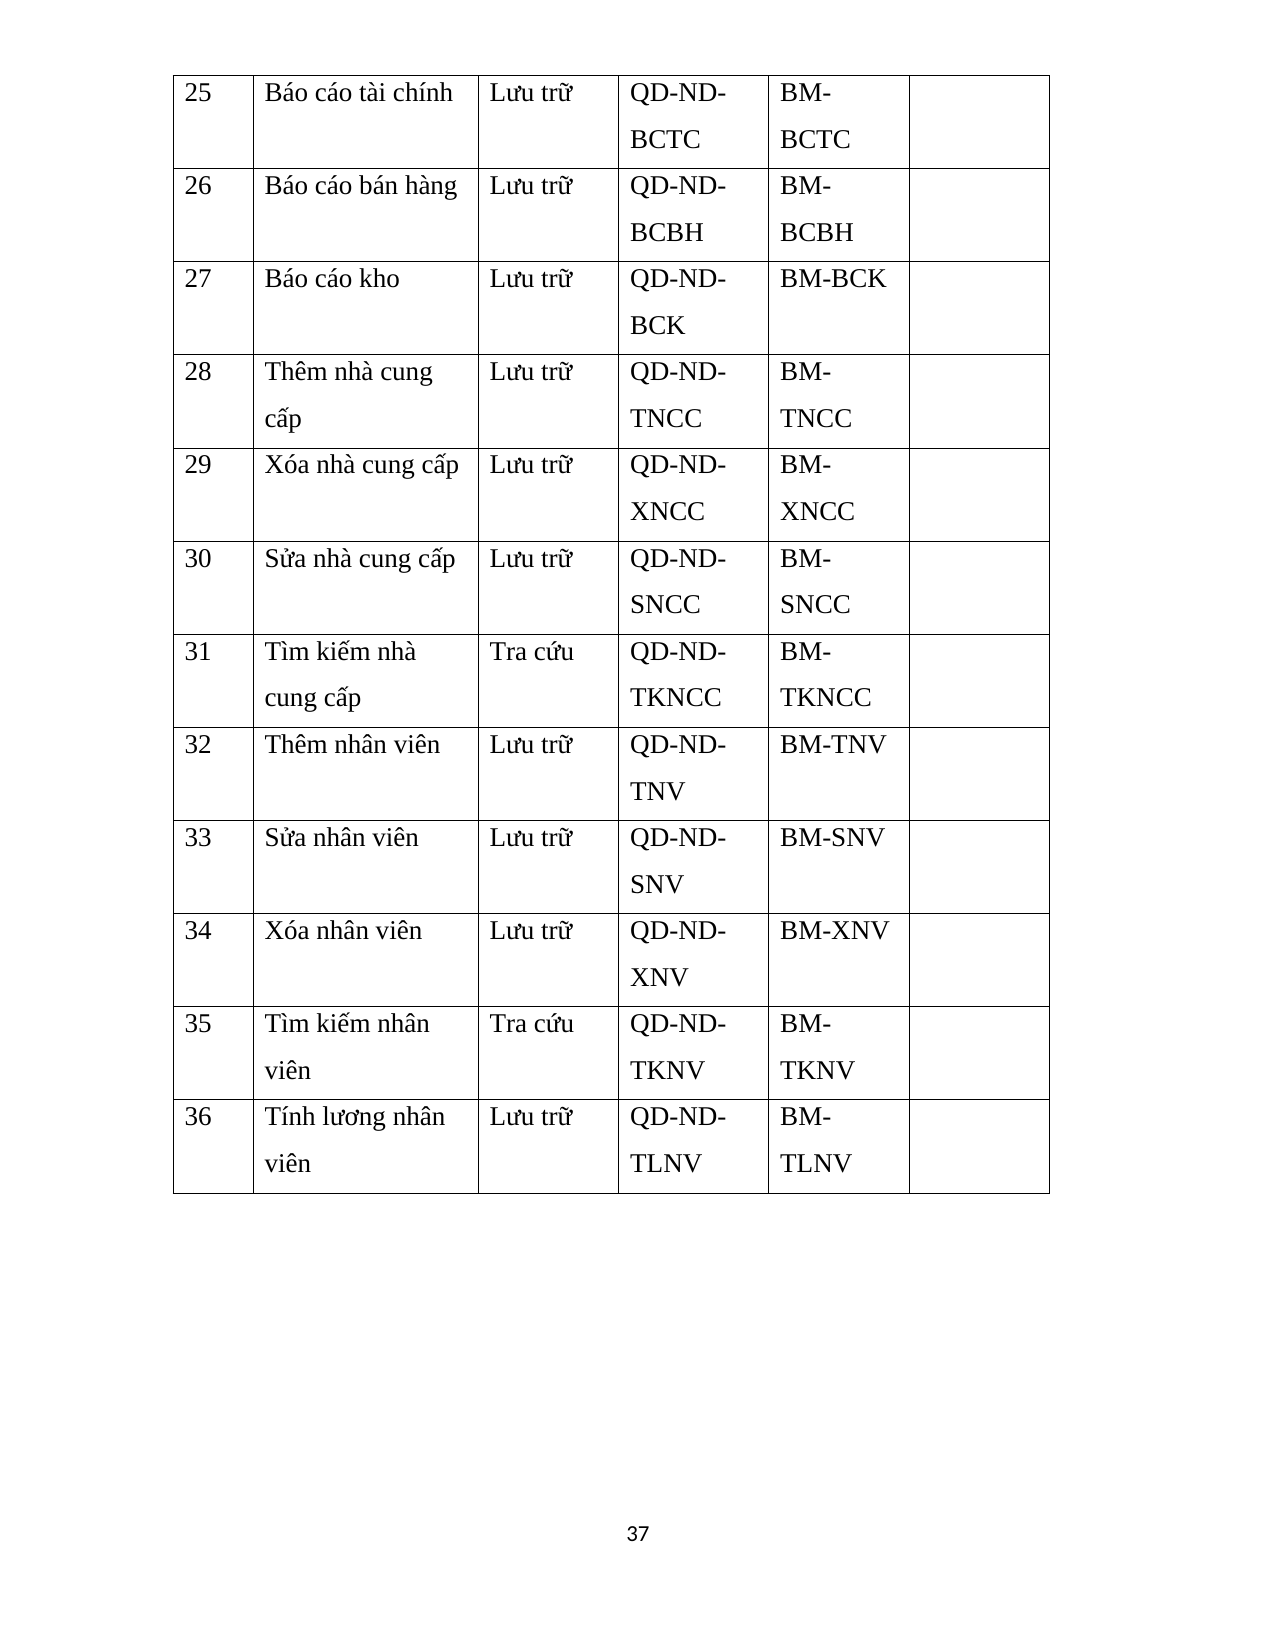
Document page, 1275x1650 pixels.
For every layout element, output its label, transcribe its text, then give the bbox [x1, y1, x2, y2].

table_cell BM-BCBH [769, 169, 909, 261]
table_cell 35 [174, 1007, 253, 1099]
table_cell Lưu trữ [479, 542, 618, 634]
table_cell BM-TLNV [769, 1100, 909, 1192]
table_cell BM-BCTC [769, 76, 909, 168]
table_cell Lưu trữ [479, 1100, 618, 1192]
table_cell BM-XNV [769, 914, 909, 1006]
table_cell BM-BCK [769, 262, 909, 354]
table_cell Tìm kiếm nhà cung cấp [254, 635, 478, 727]
table_cell Tính lương nhân viên [254, 1100, 478, 1192]
table_cell 31 [174, 635, 253, 727]
table_cell Lưu trữ [479, 728, 618, 820]
table_cell Báo cáo tài chính [254, 76, 478, 168]
table_cell BM-TNV [769, 728, 909, 820]
table_cell BM-TNCC [769, 355, 909, 447]
table_cell QD-ND-TNV [619, 728, 768, 820]
table_cell Lưu trữ [479, 76, 618, 168]
table_cell QD-ND-XNV [619, 914, 768, 1006]
table_cell QD-ND-SNV [619, 821, 768, 913]
table_cell Tìm kiếm nhân viên [254, 1007, 478, 1099]
table_cell 34 [174, 914, 253, 1006]
table_cell [910, 449, 1049, 541]
table_cell 29 [174, 449, 253, 541]
table_cell Lưu trữ [479, 914, 618, 1006]
table_cell Thêm nhân viên [254, 728, 478, 820]
table_cell Báo cáo bán hàng [254, 169, 478, 261]
table_cell QD-ND-BCBH [619, 169, 768, 261]
table_cell [910, 76, 1049, 168]
table_cell QD-ND-TNCC [619, 355, 768, 447]
table_cell QD-ND-BCK [619, 262, 768, 354]
table_cell Sửa nhân viên [254, 821, 478, 913]
table_cell Lưu trữ [479, 169, 618, 261]
table_cell 32 [174, 728, 253, 820]
table_cell QD-ND-TKNCC [619, 635, 768, 727]
table_cell Tra cứu [479, 635, 618, 727]
table_cell [910, 169, 1049, 261]
table_cell 25 [174, 76, 253, 168]
table_cell QD-ND-SNCC [619, 542, 768, 634]
table_cell 33 [174, 821, 253, 913]
table_cell [910, 1007, 1049, 1099]
table_cell Xóa nhân viên [254, 914, 478, 1006]
table_cell Thêm nhà cung cấp [254, 355, 478, 447]
table_cell [910, 1100, 1049, 1192]
table_cell Lưu trữ [479, 821, 618, 913]
table_cell 28 [174, 355, 253, 447]
table_cell Lưu trữ [479, 262, 618, 354]
table_cell Sửa nhà cung cấp [254, 542, 478, 634]
table_cell QD-ND-XNCC [619, 449, 768, 541]
table_cell BM-TKNV [769, 1007, 909, 1099]
table_cell [910, 542, 1049, 634]
table_cell Lưu trữ [479, 355, 618, 447]
table_cell [910, 728, 1049, 820]
table_cell 26 [174, 169, 253, 261]
table_cell [910, 355, 1049, 447]
table_cell BM-SNV [769, 821, 909, 913]
table_cell [910, 821, 1049, 913]
table_cell [910, 635, 1049, 727]
table_cell BM-TKNCC [769, 635, 909, 727]
table_cell [910, 914, 1049, 1006]
table_cell Báo cáo kho [254, 262, 478, 354]
table_cell QD-ND-BCTC [619, 76, 768, 168]
table_cell BM-SNCC [769, 542, 909, 634]
table_cell 30 [174, 542, 253, 634]
table_cell [910, 262, 1049, 354]
table_cell Lưu trữ [479, 449, 618, 541]
table_cell 36 [174, 1100, 253, 1192]
table_cell QD-ND-TLNV [619, 1100, 768, 1192]
table_cell 27 [174, 262, 253, 354]
table_cell Xóa nhà cung cấp [254, 449, 478, 541]
table_cell QD-ND-TKNV [619, 1007, 768, 1099]
table_cell Tra cứu [479, 1007, 618, 1099]
table_cell BM-XNCC [769, 449, 909, 541]
